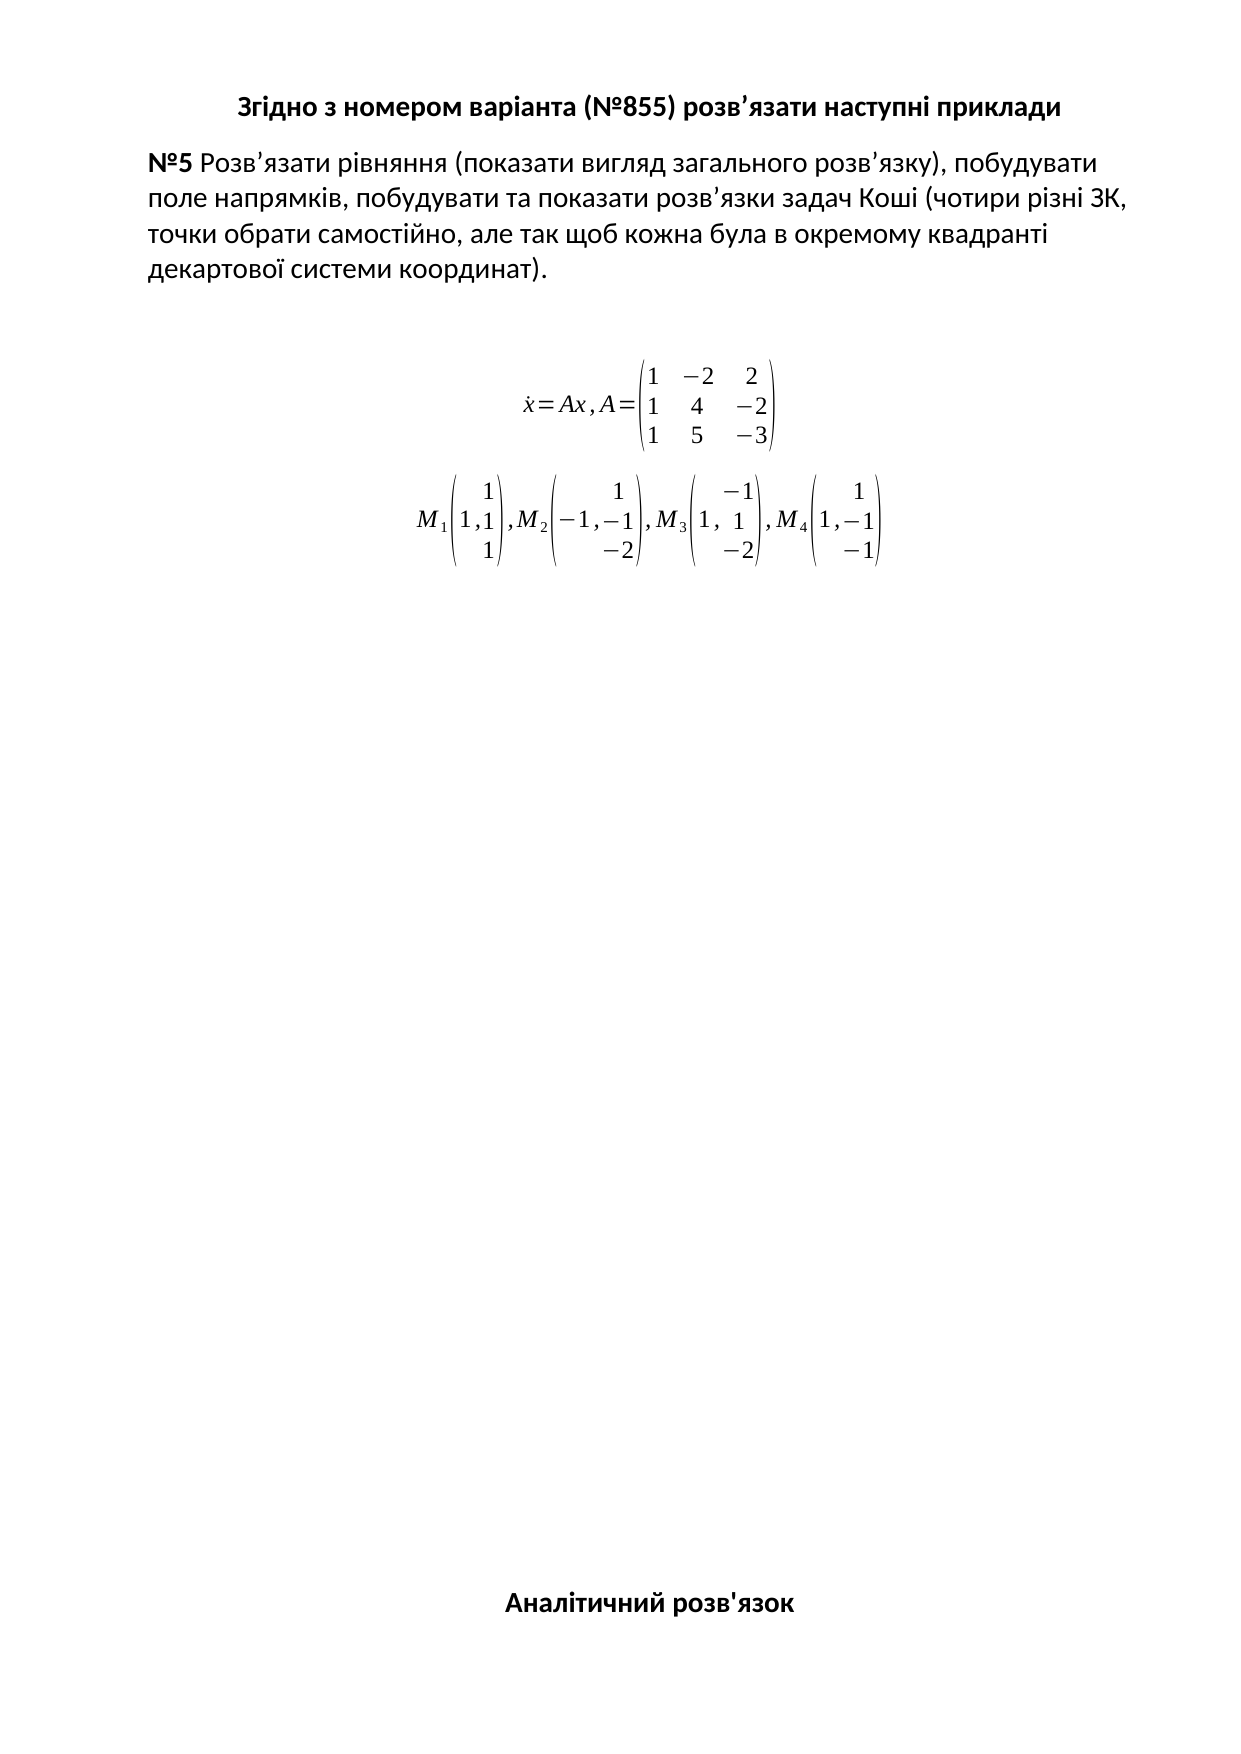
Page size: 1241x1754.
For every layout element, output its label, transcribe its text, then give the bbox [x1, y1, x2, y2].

text Згідно з номером варіанта (№855) розв’язати наступні приклади [148, 88, 1152, 124]
text №5 Розв’язати рівняння (показати вигляд загального розв’язку), побудувати поле напрямків, побудувати та показати розв’язки задач Коші (чотири різні ЗК, точки обрати самостійно, але так щоб кожна була в окремому квадранті декартової системи координат). [148, 144, 1152, 286]
text Аналітичний розв'язок [148, 1584, 1152, 1620]
